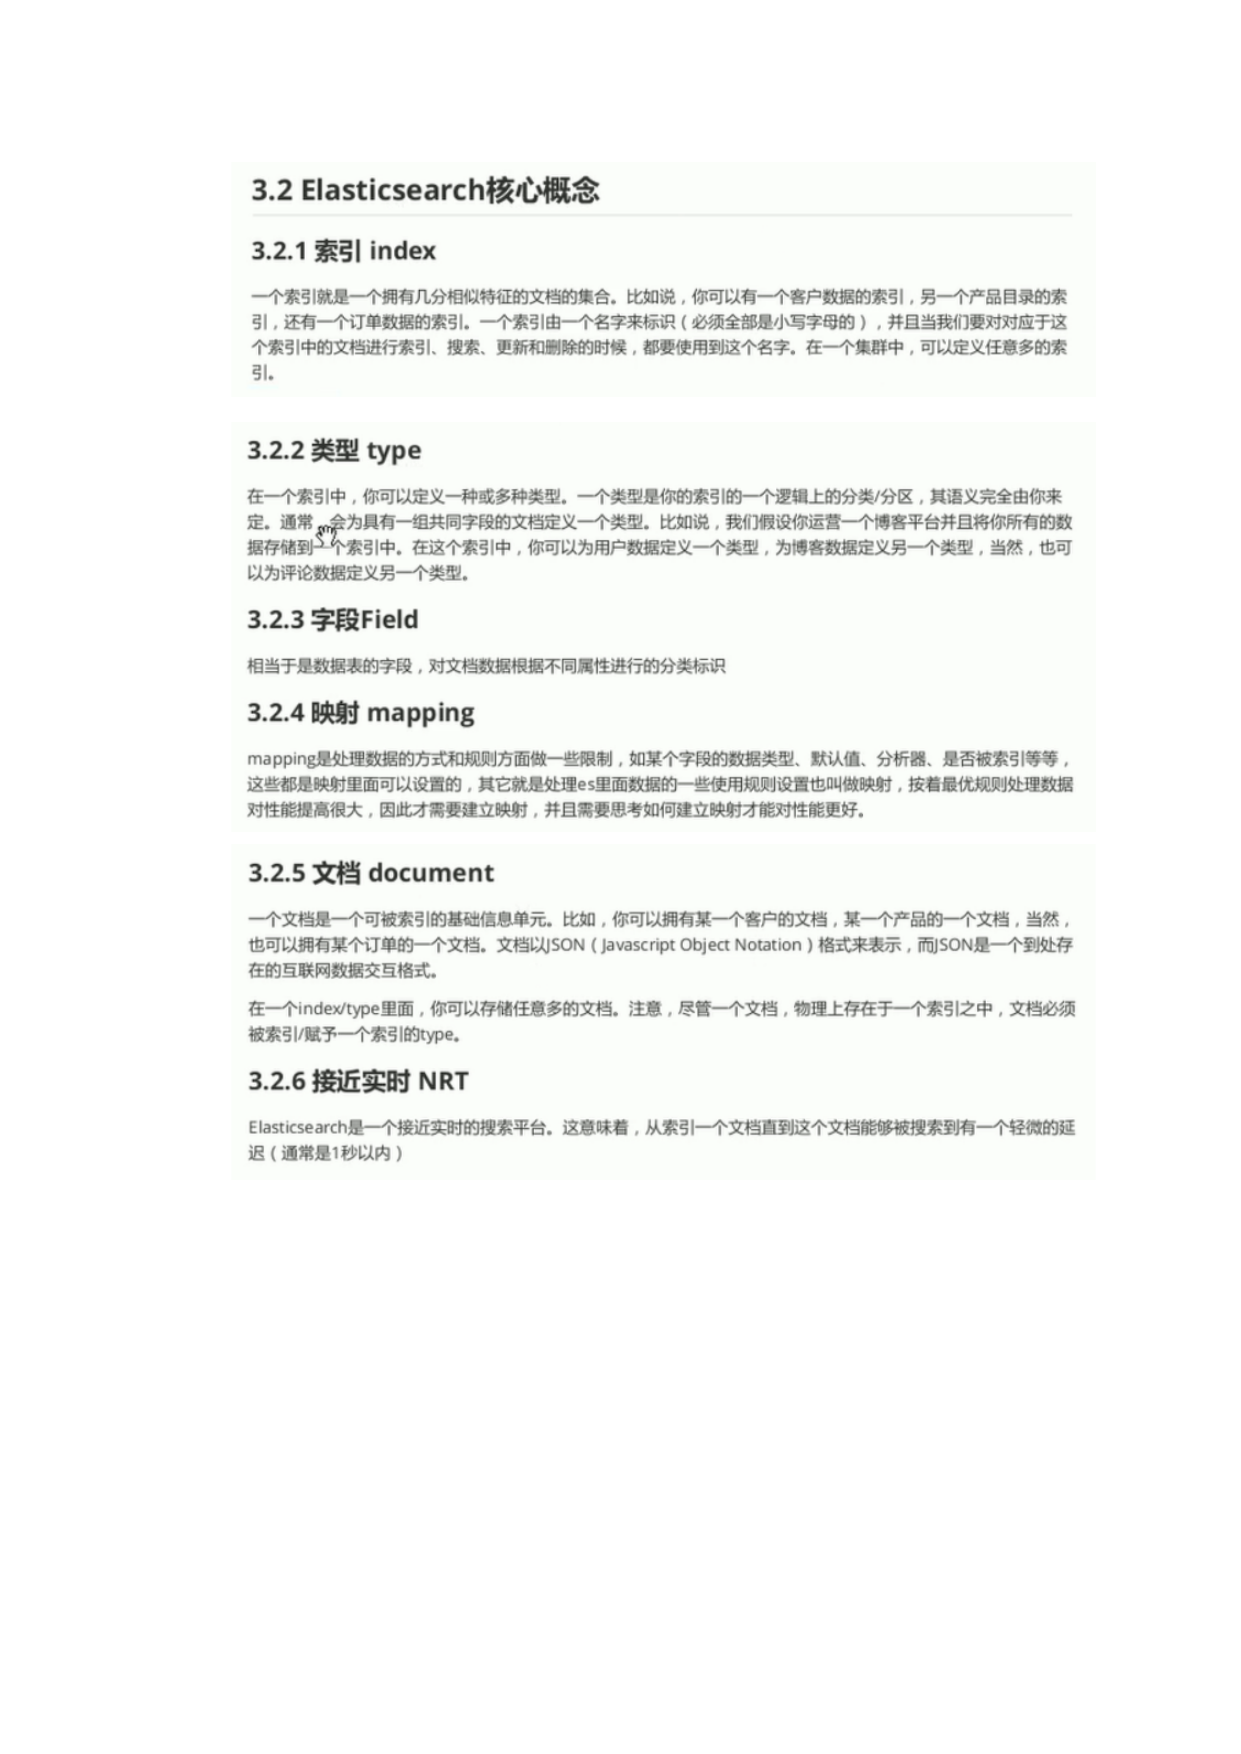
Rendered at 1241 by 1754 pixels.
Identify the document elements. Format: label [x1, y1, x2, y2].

picture [231, 422, 1096, 832]
picture [231, 844, 1096, 1180]
picture [231, 162, 1096, 397]
